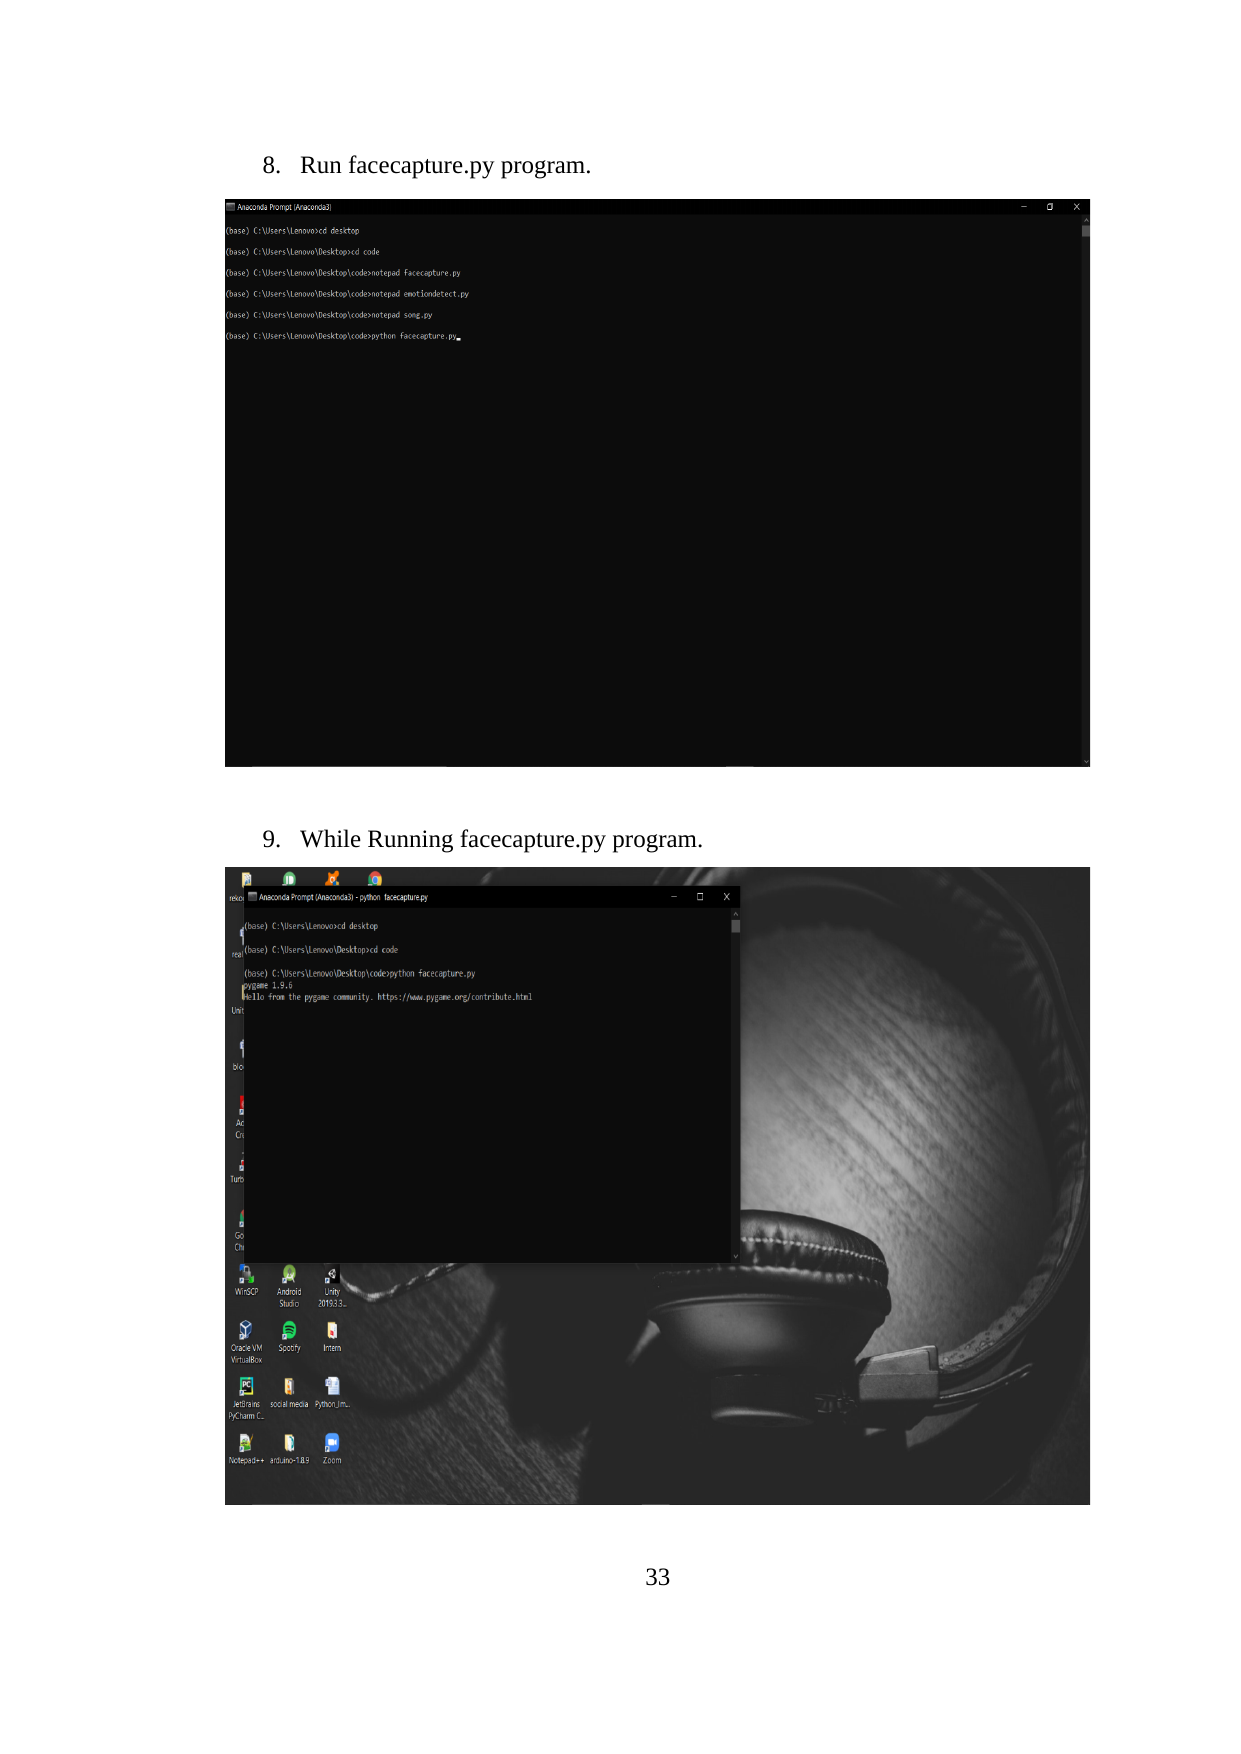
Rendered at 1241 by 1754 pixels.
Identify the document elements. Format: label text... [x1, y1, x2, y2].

picture [225, 199, 1091, 767]
list Run facecapture.py program. [262, 150, 1081, 179]
list While Running facecapture.py program. [262, 824, 1090, 853]
text 33 [225, 1562, 1090, 1591]
picture [225, 867, 1091, 1505]
